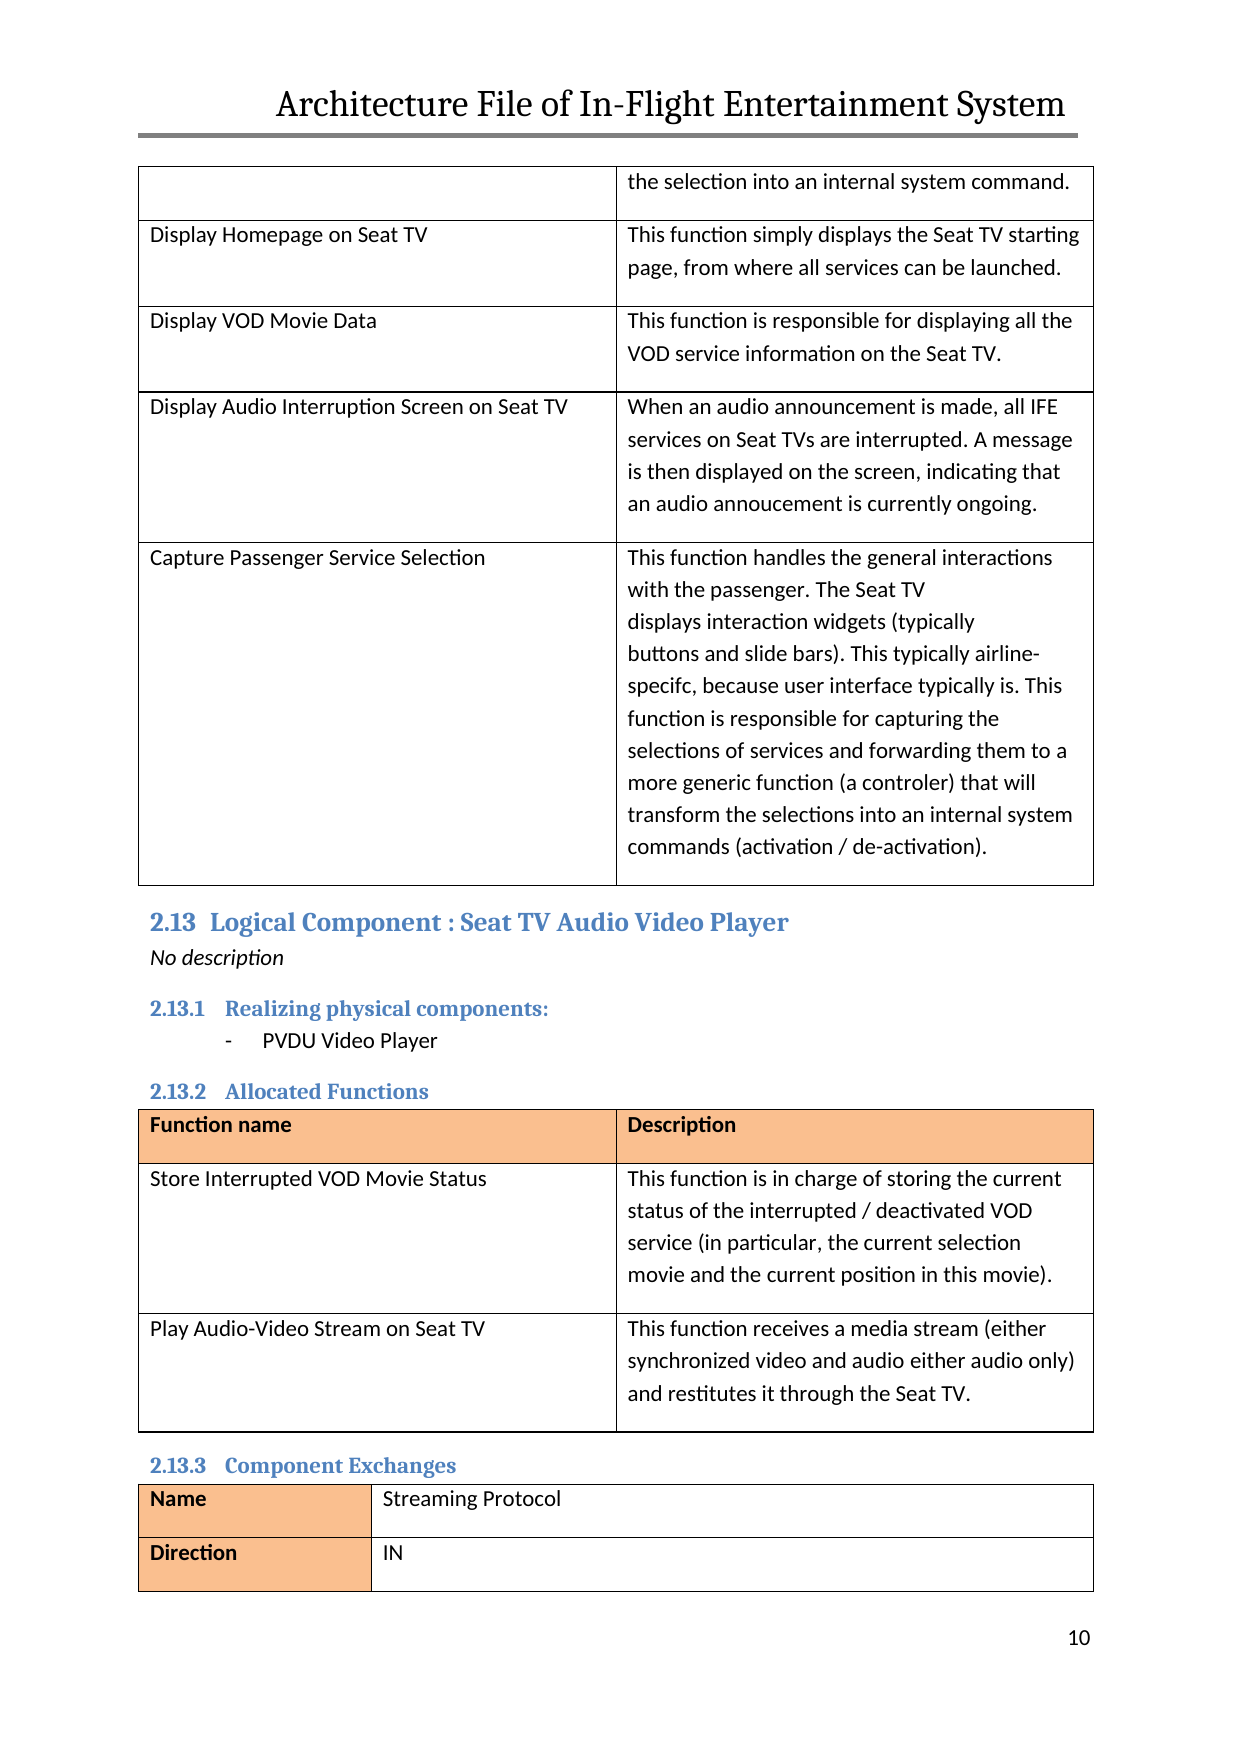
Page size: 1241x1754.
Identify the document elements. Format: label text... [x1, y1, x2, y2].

subtitle Logical Component : Seat TV Audio Video Player [150, 907, 1090, 938]
table_header This function is responsible for displaying all the VOD service information on the Seat TV. [617, 307, 1093, 391]
table_header Name [139, 1485, 371, 1537]
table_header Capture Passenger Service Selection [139, 543, 616, 885]
table_header Description [617, 1110, 1093, 1163]
subtitle Component Exchanges [150, 1453, 1090, 1480]
table_header Display VOD Movie Data [139, 307, 616, 391]
table_header Store Interrupted VOD Movie Status [139, 1164, 616, 1313]
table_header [617, 167, 1093, 219]
table_header This function simply displays the Seat TV starting page, from where all services can be launched. [617, 221, 1093, 306]
table_header Streaming Protocol [372, 1485, 1093, 1537]
table_header When an audio announcement is made, all IFE services on Seat TVs are interrupted. A message is then displayed on the screen, indicating that an audio annoucement is currently ongoing. [617, 393, 1093, 542]
subtitle Realizing physical components: [150, 996, 1090, 1022]
table_header Display Homepage on Seat TV [139, 221, 616, 306]
subtitle Allocated Functions [150, 1079, 1090, 1105]
table_header Function name [139, 1110, 616, 1163]
list PVDU Video Player [225, 1026, 1090, 1054]
table_header This function receives a media stream (either synchronized video and audio either audio only) and restitutes it through the Seat TV. [617, 1314, 1093, 1431]
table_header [139, 167, 616, 219]
table_header This function handles the general interactions with the passenger. The Seat TV displays interaction widgets (typically buttons and slide bars). This typically airline-specifc, because user interface typically is. This function is responsible for capturing the selections of services and forwarding them to a more generic function (a controler) that will transform the selections into an internal system commands (activation / de-activation). [617, 543, 1093, 885]
table_header This function is in charge of storing the current status of the interrupted / deactivated VOD service (in particular, the current selection movie and the current position in this movie). [617, 1164, 1093, 1313]
table_cell Direction [139, 1538, 371, 1591]
table_cell IN [372, 1538, 1093, 1591]
table_header Play Audio-Video Stream on Seat TV [139, 1314, 616, 1431]
table_header Display Audio Interruption Screen on Seat TV [139, 393, 616, 542]
text No description [150, 943, 1090, 971]
